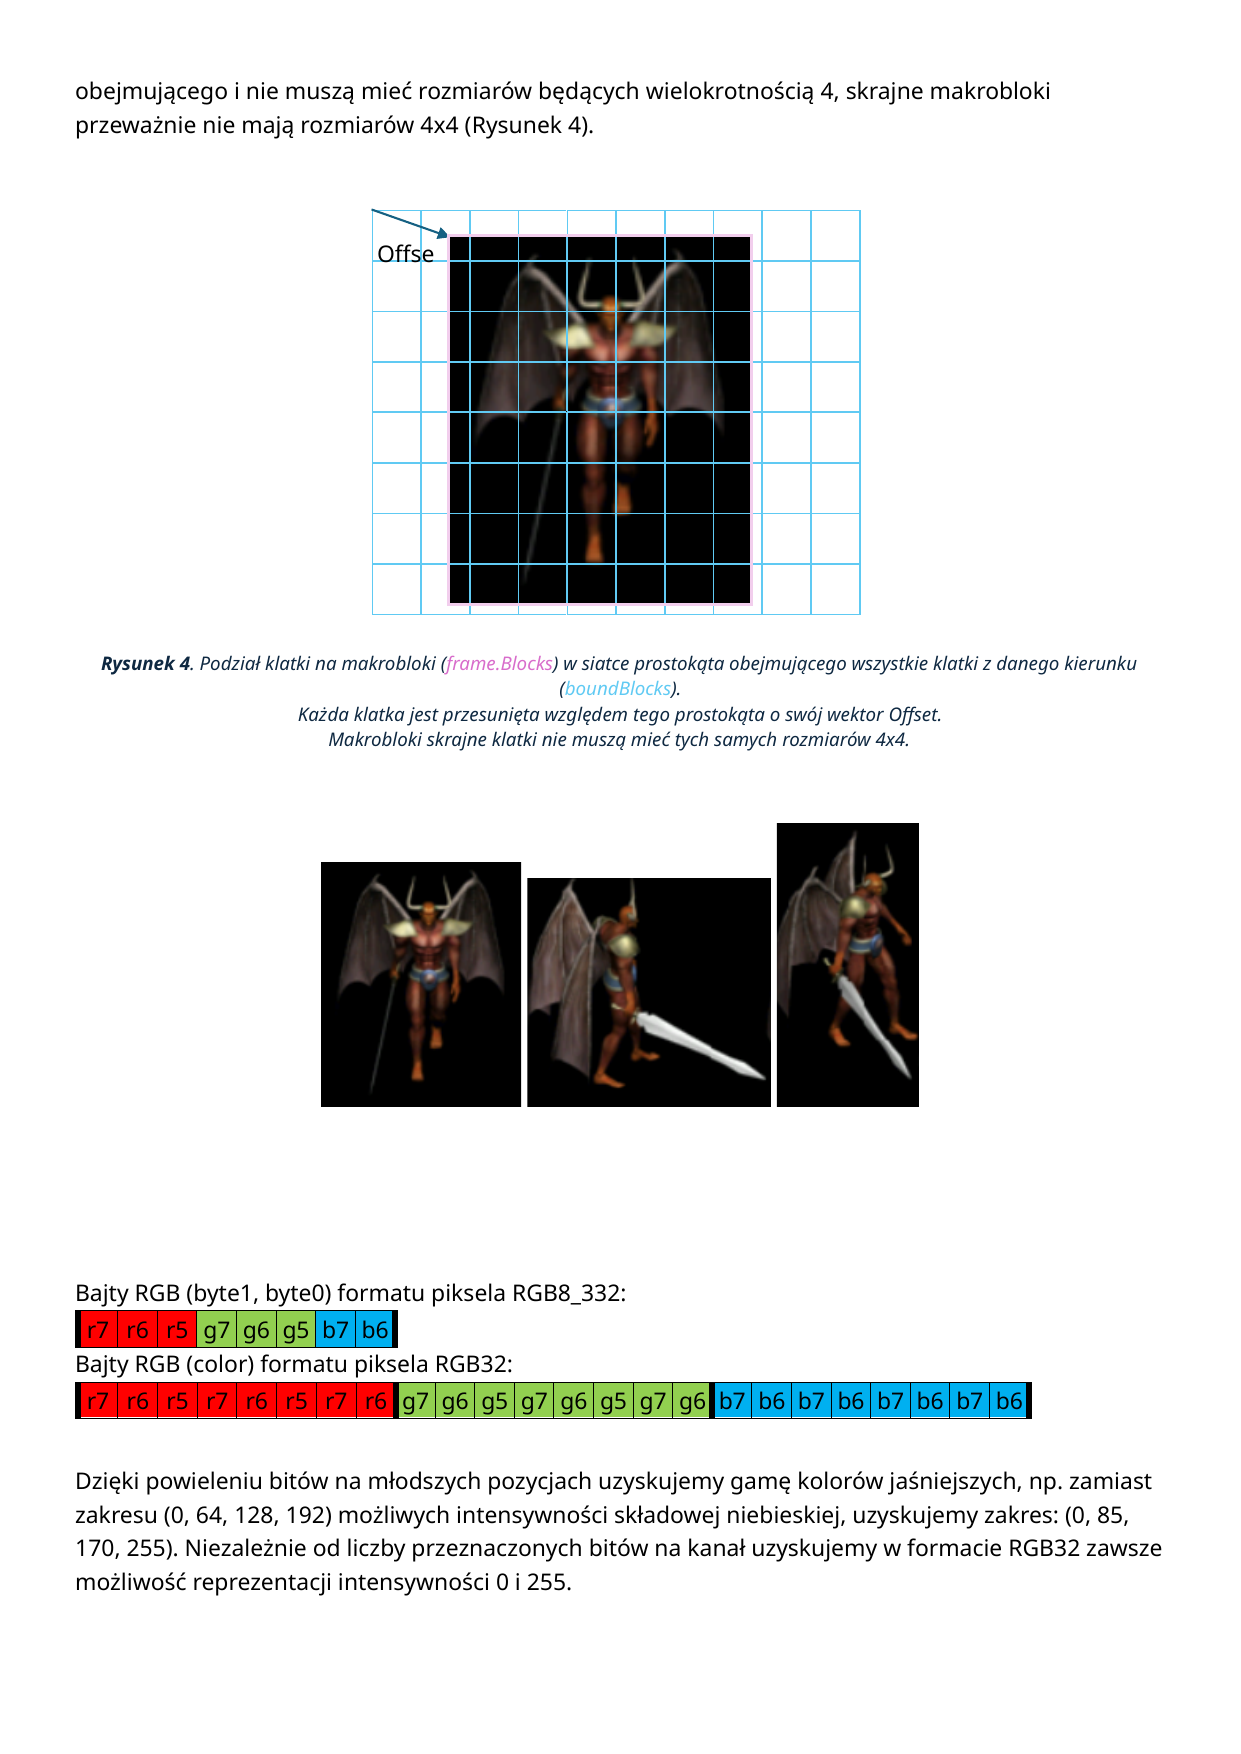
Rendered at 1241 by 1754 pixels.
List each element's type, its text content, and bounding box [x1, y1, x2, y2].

picture [568, 514, 615, 563]
table_header g7 [515, 1383, 553, 1417]
table_header b6 [752, 1383, 791, 1417]
picture [450, 514, 469, 563]
picture [527, 878, 771, 1107]
table_header r7 [317, 1383, 356, 1417]
text Bajty RGB (byte1, byte0) formatu piksela RGB8_332: [75, 1277, 1165, 1308]
picture [714, 363, 750, 411]
picture [568, 464, 615, 513]
picture [471, 464, 518, 513]
picture [450, 413, 469, 462]
picture [471, 413, 518, 462]
table_header r5 [277, 1383, 316, 1417]
picture [519, 363, 567, 412]
picture [519, 565, 566, 603]
table_header g5 [277, 1311, 315, 1347]
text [75, 75, 1165, 140]
picture [519, 312, 566, 361]
picture [450, 237, 469, 260]
picture [714, 237, 750, 260]
table_header r7 [81, 1383, 117, 1417]
picture [714, 514, 750, 563]
table_header b7 [715, 1383, 751, 1417]
picture [450, 363, 469, 411]
picture [714, 565, 750, 603]
table_header r7 [81, 1311, 117, 1347]
table_header r5 [158, 1383, 197, 1417]
picture [617, 413, 664, 462]
picture [714, 262, 750, 311]
table_header r6 [118, 1311, 157, 1347]
picture [568, 312, 615, 361]
picture [776, 823, 919, 1107]
table_header b7 [871, 1383, 910, 1417]
text Bajty RGB (color) formatu piksela RGB32: [75, 1348, 1165, 1379]
picture [450, 464, 469, 513]
picture [471, 363, 518, 411]
table_header b7 [316, 1311, 355, 1347]
picture [568, 565, 615, 603]
picture [568, 363, 615, 411]
picture [471, 237, 518, 260]
table_header b7 [792, 1383, 831, 1417]
picture [519, 237, 566, 260]
table_header b7 [950, 1383, 989, 1417]
picture [666, 413, 713, 462]
table_header g6 [436, 1383, 474, 1417]
picture [450, 565, 469, 603]
picture [714, 413, 750, 462]
picture [666, 514, 713, 563]
picture [617, 237, 664, 260]
picture [519, 413, 566, 462]
picture [321, 862, 522, 1107]
text Makrobloki skrajne klatki nie muszą mieć tych samych rozmiarów 4x4. [75, 727, 1165, 752]
picture [519, 464, 566, 513]
picture [666, 262, 713, 311]
picture [714, 464, 750, 513]
table_header r5 [158, 1311, 196, 1347]
table_header g6 [673, 1383, 709, 1417]
table_header g7 [634, 1383, 672, 1417]
table_header g6 [237, 1311, 276, 1347]
picture [471, 514, 518, 563]
text Dzięki powieleniu bitów na młodszych pozycjach uzyskujemy gamę kolorów jaśniejszych, np. zamiast zakresu (0, 64, 128, 192) możliwych intensywności składowej niebieskiej, uzyskujemy zakres: (0, 85, 170, 255). Niezależnie od liczby przeznaczonych bitów na kanał uzyskujemy w formacie RGB32 zawsze możliwość reprezentacji intensywności 0 i 255. [75, 1465, 1165, 1597]
picture [617, 363, 664, 411]
picture [471, 262, 518, 311]
picture [568, 413, 615, 462]
table_header b6 [832, 1383, 870, 1417]
picture [617, 262, 664, 311]
picture [617, 312, 664, 361]
picture [666, 565, 713, 603]
picture [666, 363, 713, 411]
picture [471, 312, 518, 361]
picture [666, 464, 713, 513]
picture [471, 565, 518, 603]
picture [450, 262, 469, 311]
table_header r7 [198, 1383, 236, 1417]
picture [617, 514, 664, 563]
picture [519, 514, 566, 563]
table_header b6 [356, 1311, 392, 1347]
table_header r6 [237, 1383, 276, 1417]
text Każda klatka jest przesunięta względem tego prostokąta o swój wektor Offset. [75, 701, 1165, 727]
text Rysunek 4. Podział klatki na makrobloki (frame.Blocks) w siatce prostokąta obejmującego wszystkie klatki z danego kierunku (boundBlocks). [75, 650, 1165, 701]
table_header g5 [475, 1383, 514, 1417]
table_header g6 [554, 1383, 593, 1417]
picture [666, 312, 713, 361]
table_header g7 [197, 1311, 236, 1347]
picture [617, 565, 664, 603]
table_header r6 [357, 1383, 393, 1417]
table_header b6 [990, 1383, 1026, 1417]
table_header b6 [911, 1383, 949, 1417]
picture [714, 312, 750, 361]
picture [568, 237, 615, 260]
table_header r6 [118, 1383, 157, 1417]
table_header g7 [399, 1383, 435, 1417]
picture [450, 312, 469, 361]
picture [666, 237, 713, 260]
picture [519, 262, 566, 311]
picture [568, 262, 615, 311]
picture [617, 464, 664, 513]
table_header g5 [594, 1383, 633, 1417]
